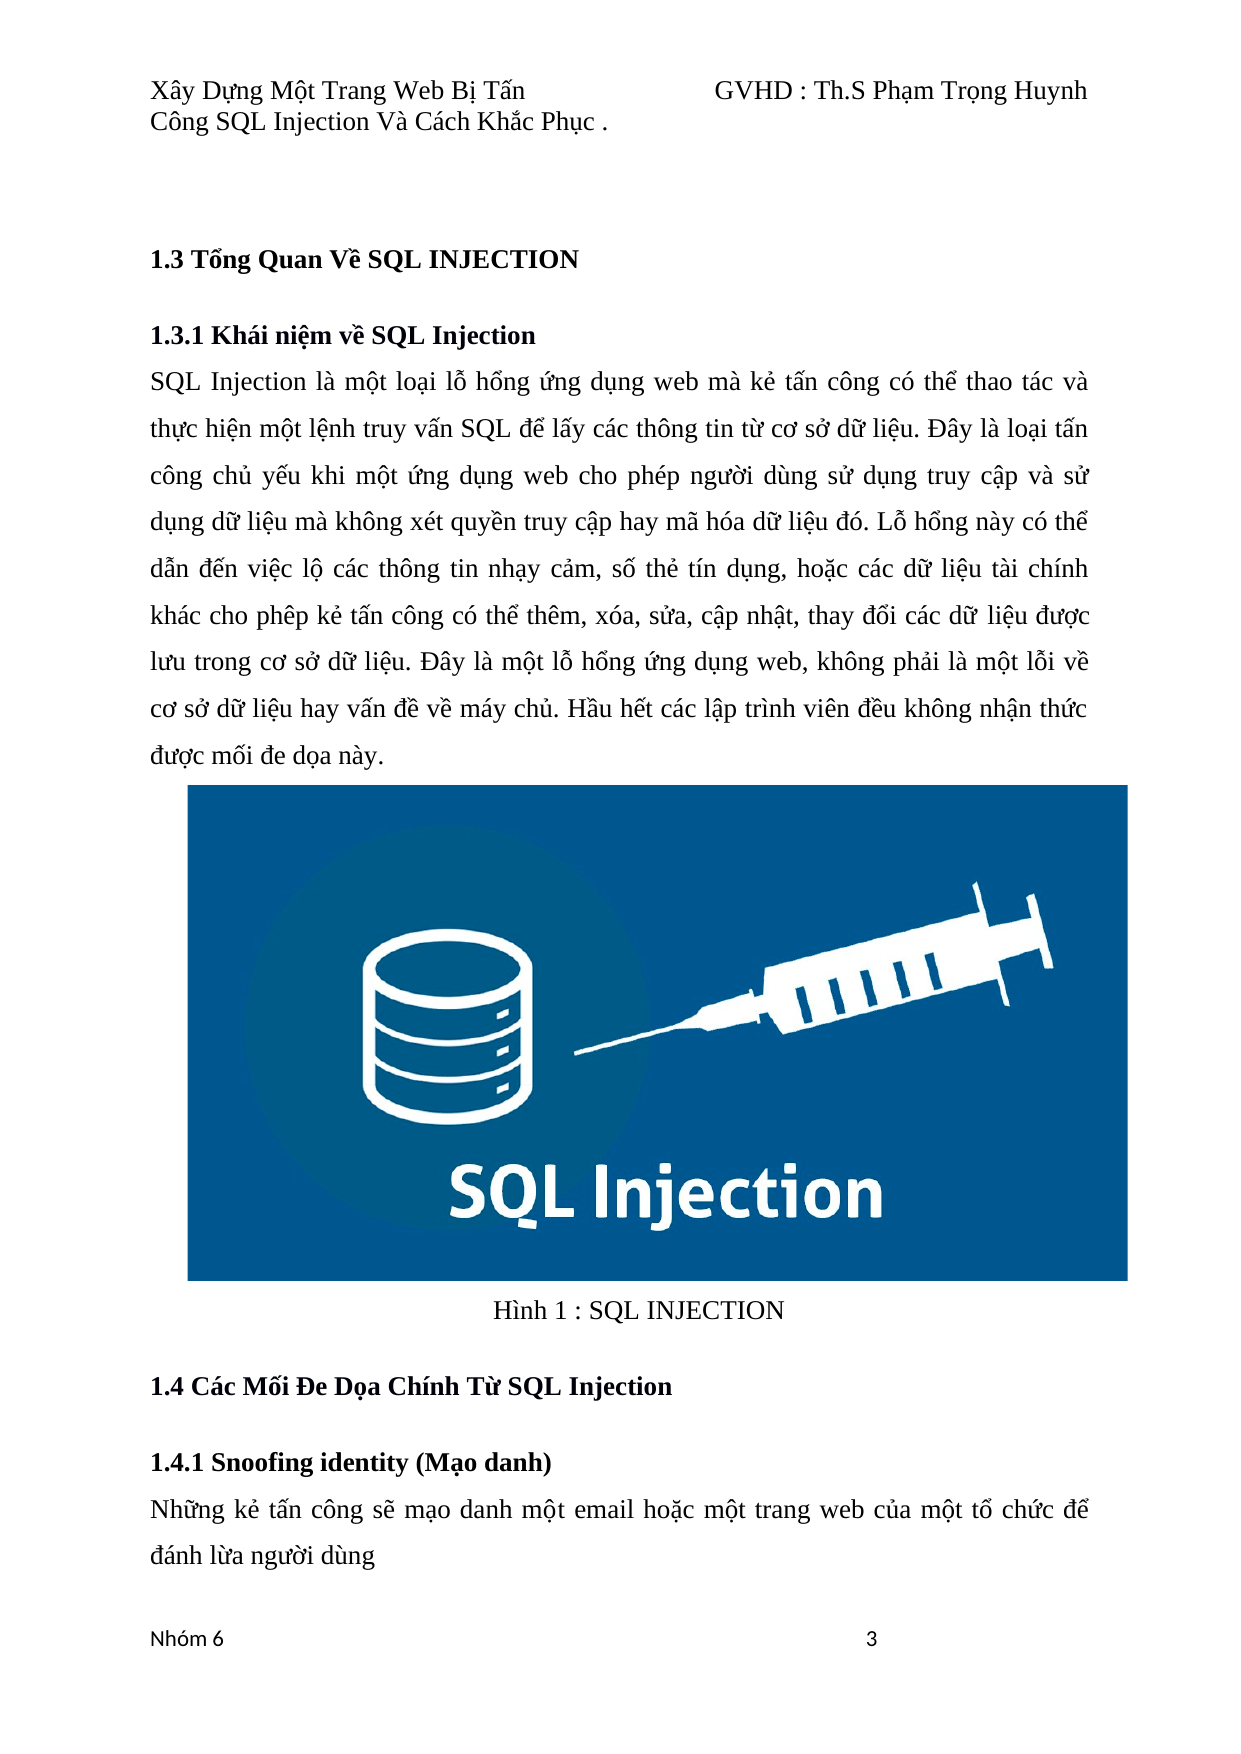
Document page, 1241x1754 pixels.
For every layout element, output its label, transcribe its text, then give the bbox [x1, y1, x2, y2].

subtitle 1.3 Tổng Quan Về SQL INJECTION [150, 243, 1090, 274]
text Những kẻ tấn công sẽ mạo danh một email hoặc một trang web của một tổ chức để đánh lừa người dùng [150, 1493, 1090, 1571]
text Hình 1 : SQL INJECTION [187, 1294, 1090, 1326]
subtitle 1.4.1 Snoofing identity (Mạo danh) [150, 1446, 1090, 1477]
subtitle 1.4 Các Mối Đe Dọa Chính Từ SQL Injection [150, 1370, 1090, 1401]
subtitle 1.3.1 Khái niệm về SQL Injection [150, 319, 1090, 350]
text SQL Injection là một loại lỗ hổng ứng dụng web mà kẻ tấn công có thể thao tác và thực hiện một lệnh truy vấn SQL để lấy các thông tin từ cơ sở dữ liệu. Đây là loại tấn công chủ yếu khi một ứng dụng web cho phép người dùng sử dụng truy cập và sử dụng dữ liệu mà không xét quyền truy cập hay mã hóa dữ liệu đó. Lỗ hổng này có thể dẫn đến việc lộ các thông tin nhạy cảm, số thẻ tín dụng, hoặc các dữ liệu tài chính khác cho phêp kẻ tấn công có thể thêm, xóa, sửa, cập nhật, thay đổi các dữ liệu được lưu trong cơ sở dữ liệu. Đây là một lỗ hổng ứng dụng web, không phải là một lỗi về cơ sở dữ liệu hay vấn đề về máy chủ. Hầu hết các lập trình viên đều không nhận thức được mối đe dọa này. [150, 366, 1090, 770]
picture [187, 785, 1128, 1281]
